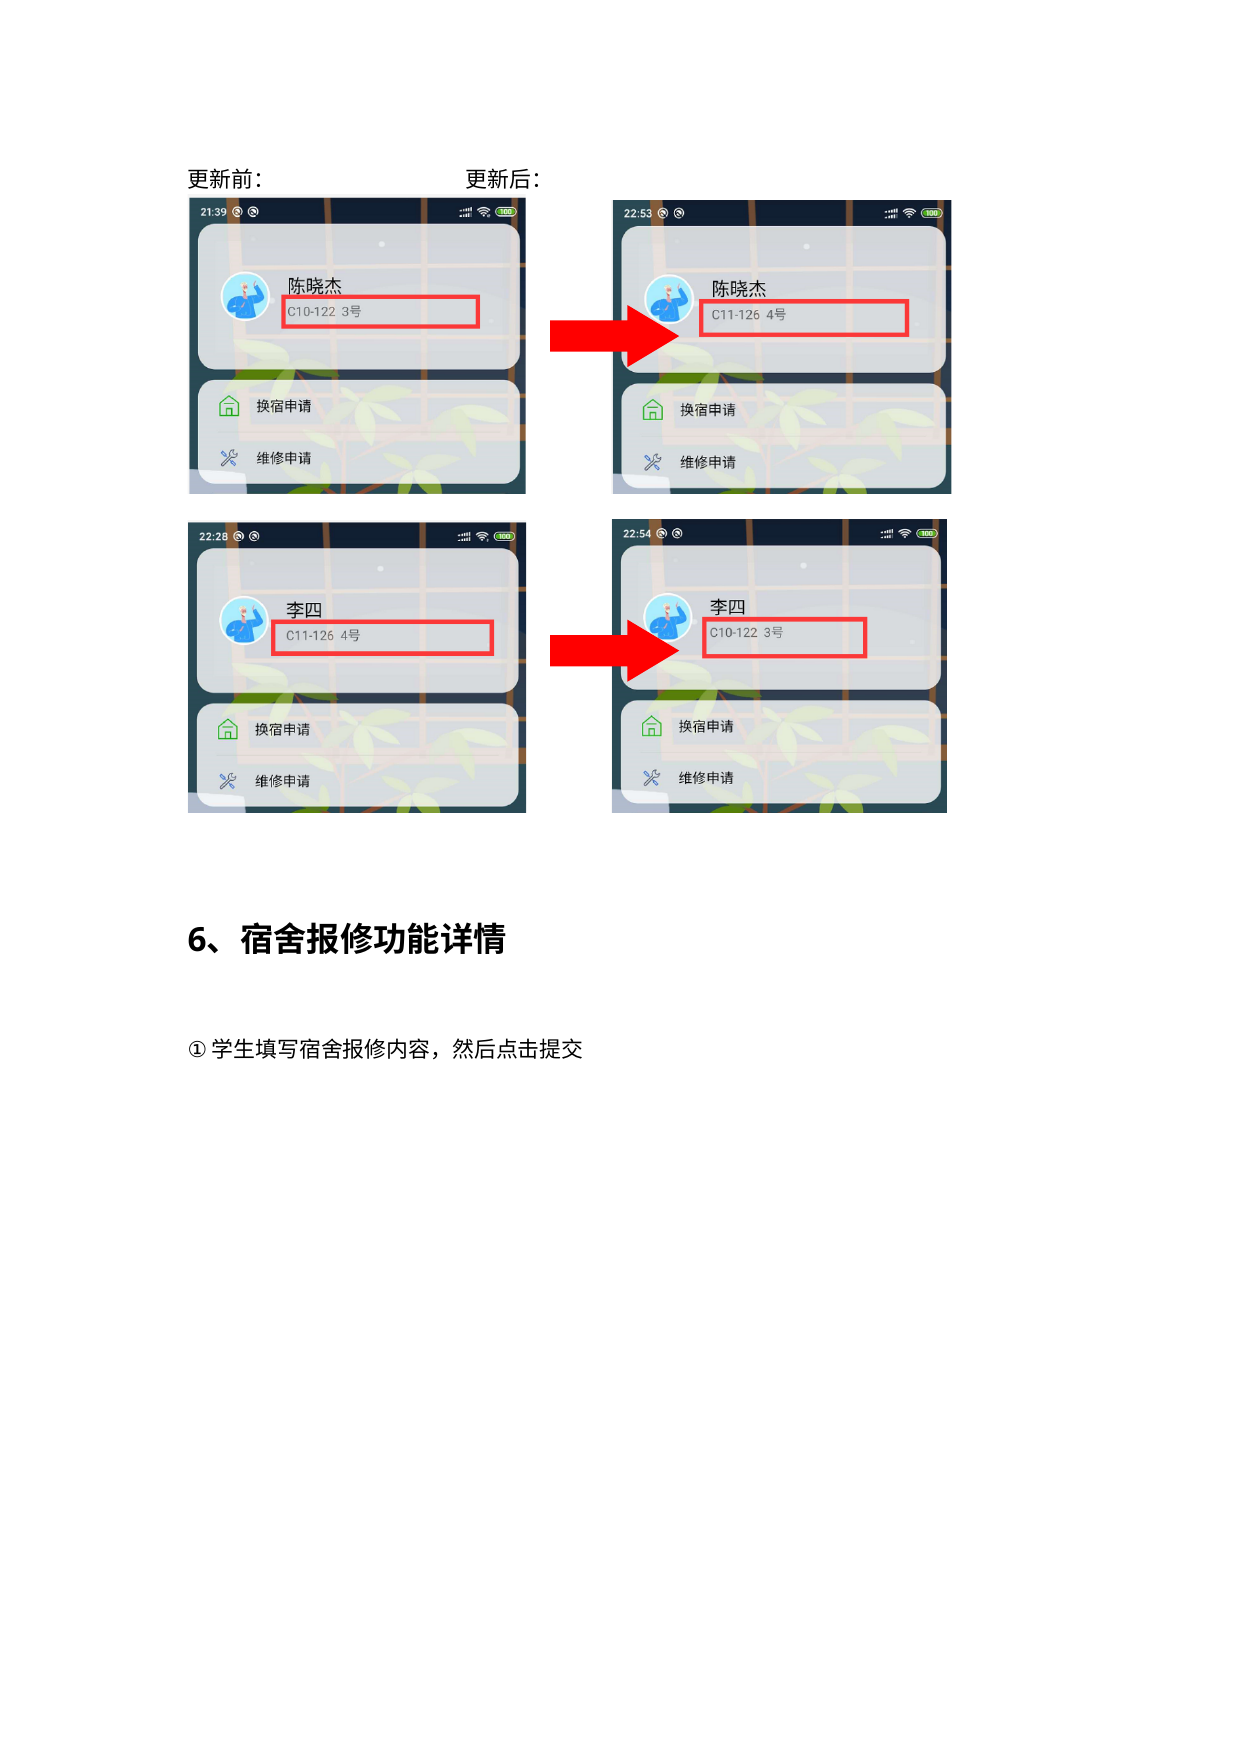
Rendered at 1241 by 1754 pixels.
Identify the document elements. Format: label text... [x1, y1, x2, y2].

picture [611, 519, 947, 813]
text 更新前： 更新后： [187, 162, 1053, 194]
text ①学生填写宿舍报修内容，然后点击提交 [187, 1031, 1053, 1064]
picture [611, 200, 952, 494]
picture [187, 520, 527, 813]
picture [187, 194, 526, 494]
subtitle 6、宿舍报修功能详情 [187, 904, 1053, 969]
